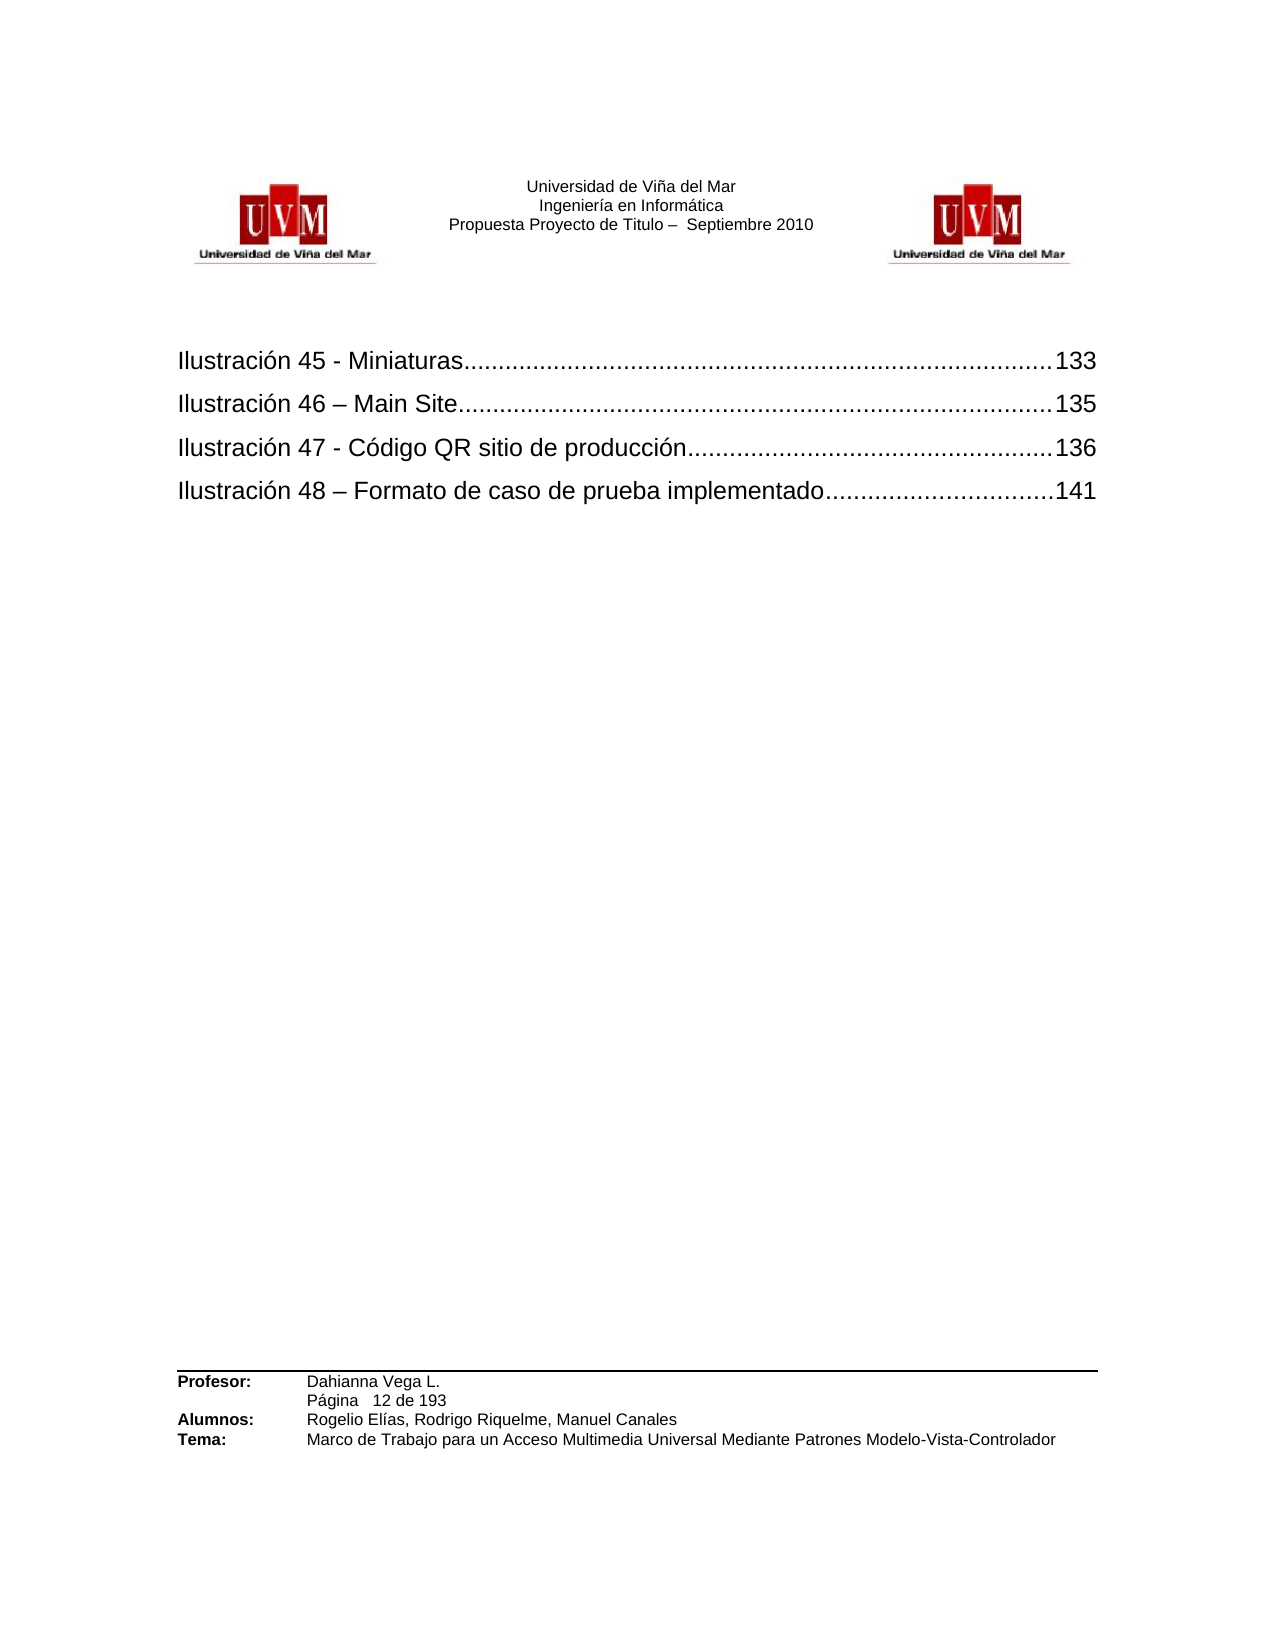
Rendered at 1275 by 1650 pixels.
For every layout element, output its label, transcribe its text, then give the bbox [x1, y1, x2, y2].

picture [177, 176, 390, 267]
picture [871, 176, 1084, 267]
text Ilustración 45 - Miniaturas 133 [177, 346, 1098, 375]
text Ilustración 48 – Formato de caso de prueba implementado 141 [177, 476, 1098, 504]
text Ilustración 47 - Código QR sitio de producción 136 [177, 433, 1098, 461]
text Ilustración 46 – Main Site 135 [177, 389, 1098, 418]
